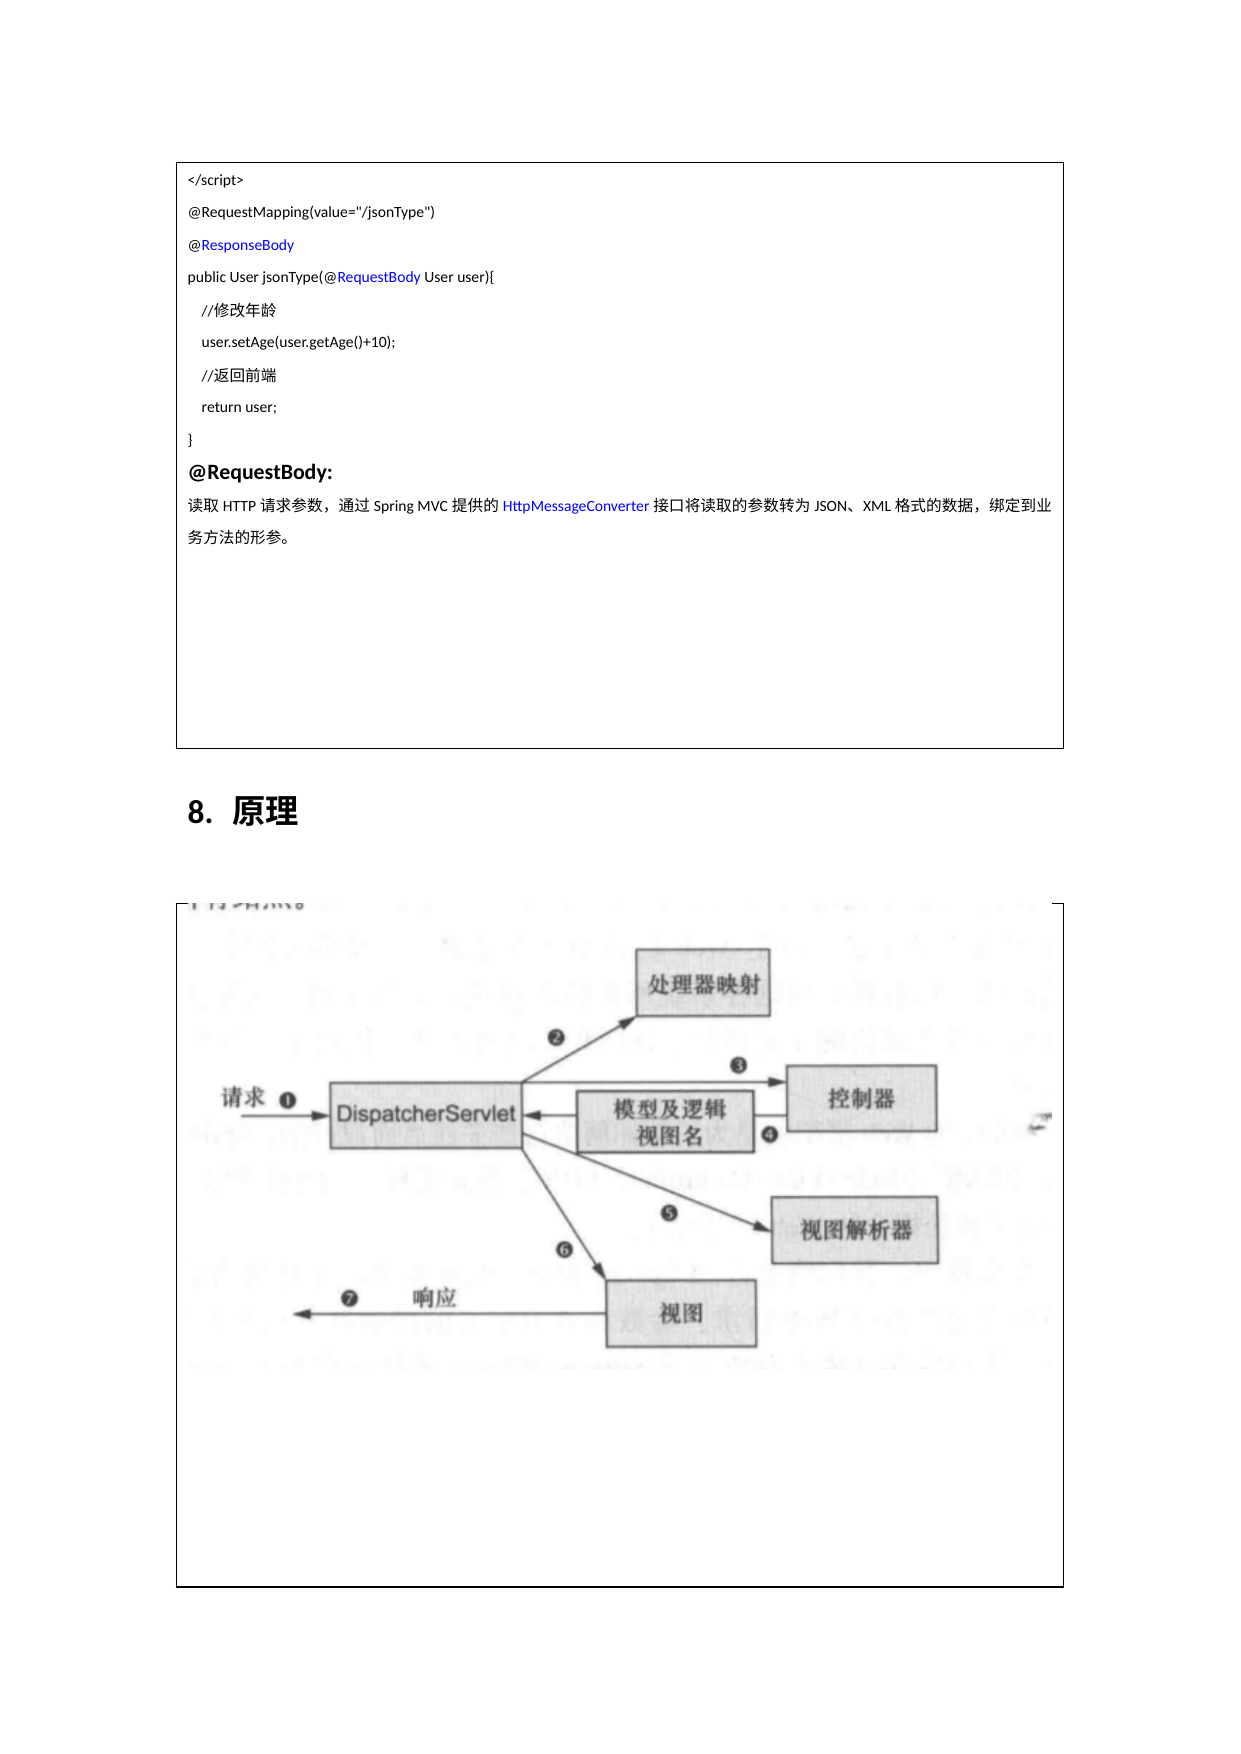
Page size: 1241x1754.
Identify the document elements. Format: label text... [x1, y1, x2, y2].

subtitle 原理 [187, 776, 1053, 841]
picture [187, 903, 1052, 1369]
table_header [177, 904, 1063, 1586]
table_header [177, 163, 1063, 748]
